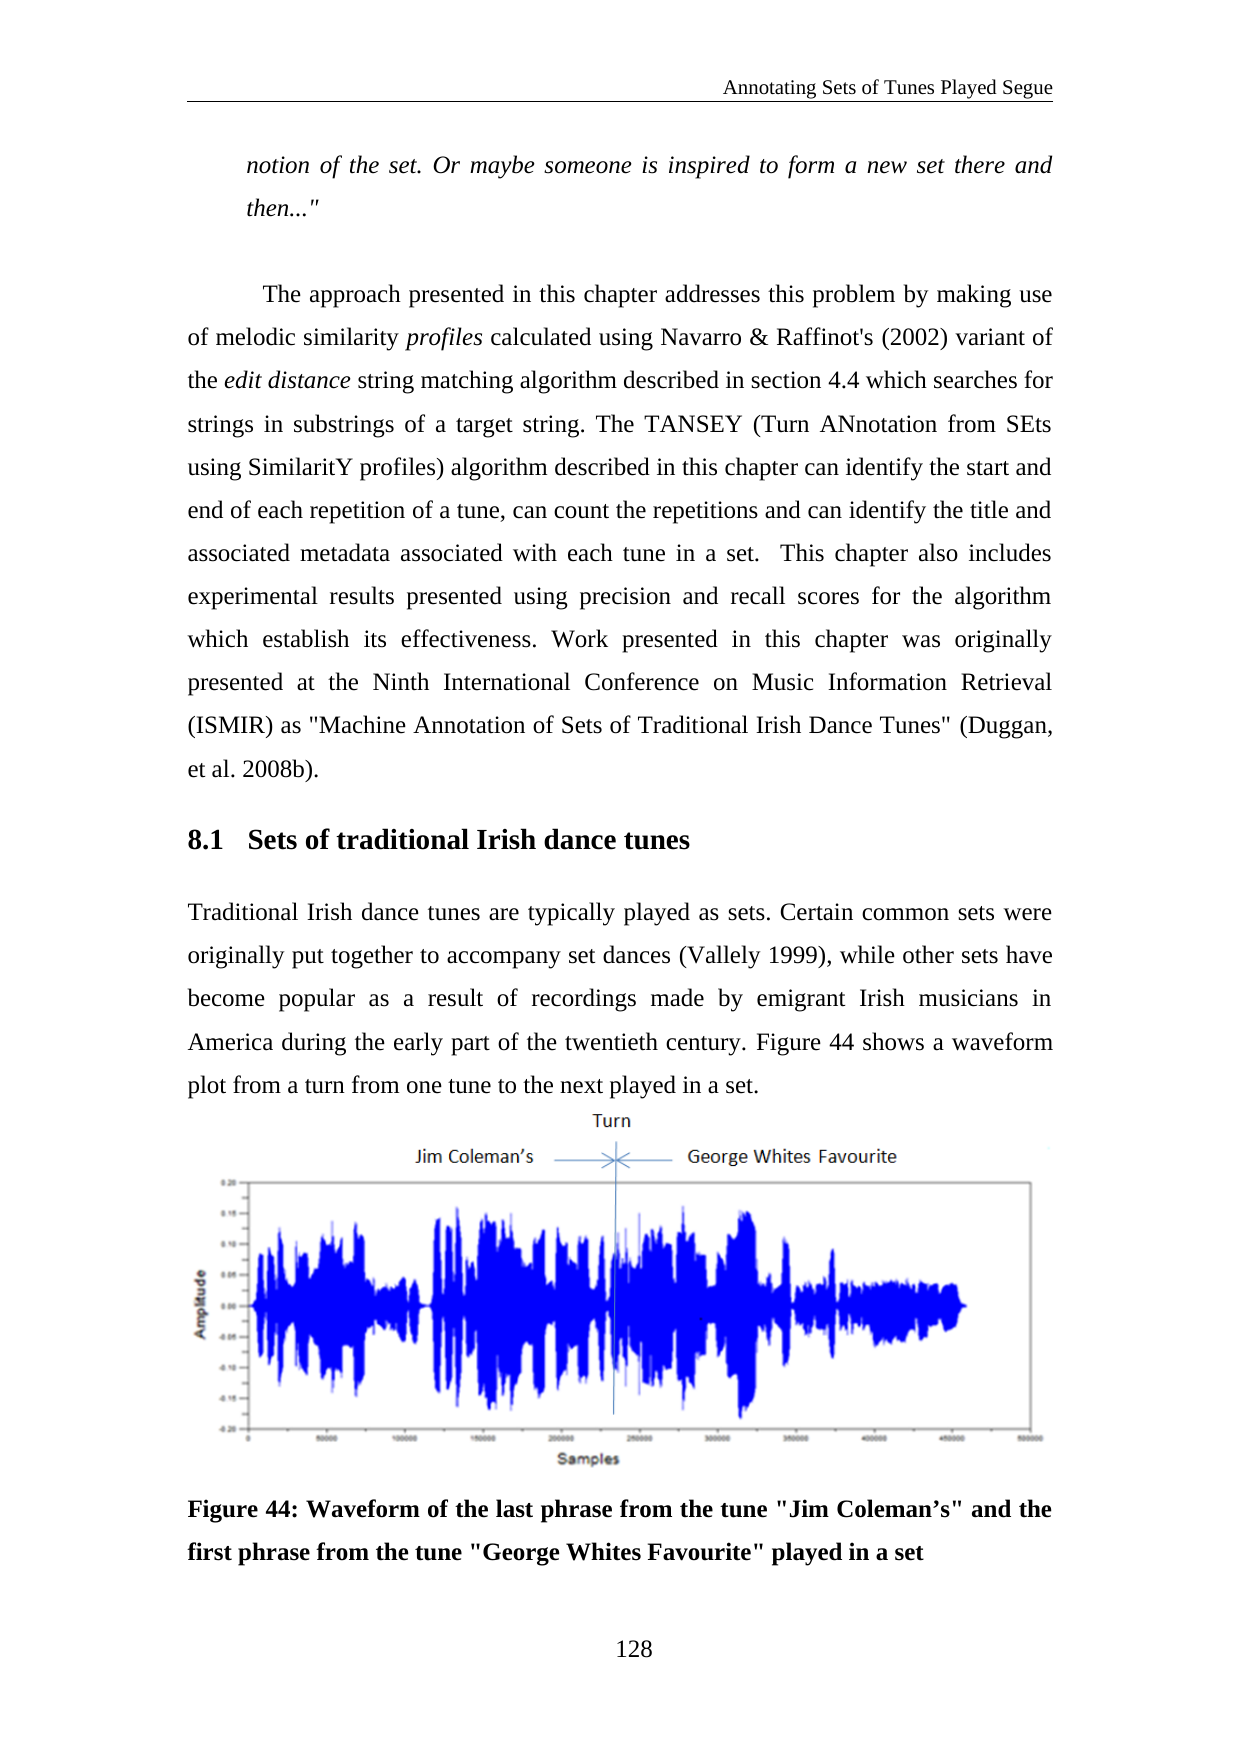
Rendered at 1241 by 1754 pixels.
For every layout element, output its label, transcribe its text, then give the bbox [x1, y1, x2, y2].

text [246, 150, 1053, 222]
picture [187, 1112, 1052, 1468]
text The approach presented in this chapter addresses this problem by making use of melodic similarity profiles calculated using Navarro & Raffinot's (2002) variant of the edit distance string matching algorithm described in section 4.4 which searches for strings in substrings of a target string. The TANSEY (Turn ANnotation from SEts using SimilaritY profiles) algorithm described in this chapter can identify the start and end of each repetition of a tune, can count the repetitions and can identify the title and associated metadata associated with each tune in a set. This chapter also includes experimental results presented using precision and recall scores for the algorithm which establish its effectiveness. Work presented in this chapter was originally presented at the Ninth International Conference on Music Information Retrieval (ISMIR) as "Machine Annotation of Sets of Traditional Irish Dance Tunes" (Duggan, et al. 2008b). [187, 279, 1053, 782]
subtitle Sets of traditional Irish dance tunes [187, 822, 1053, 855]
